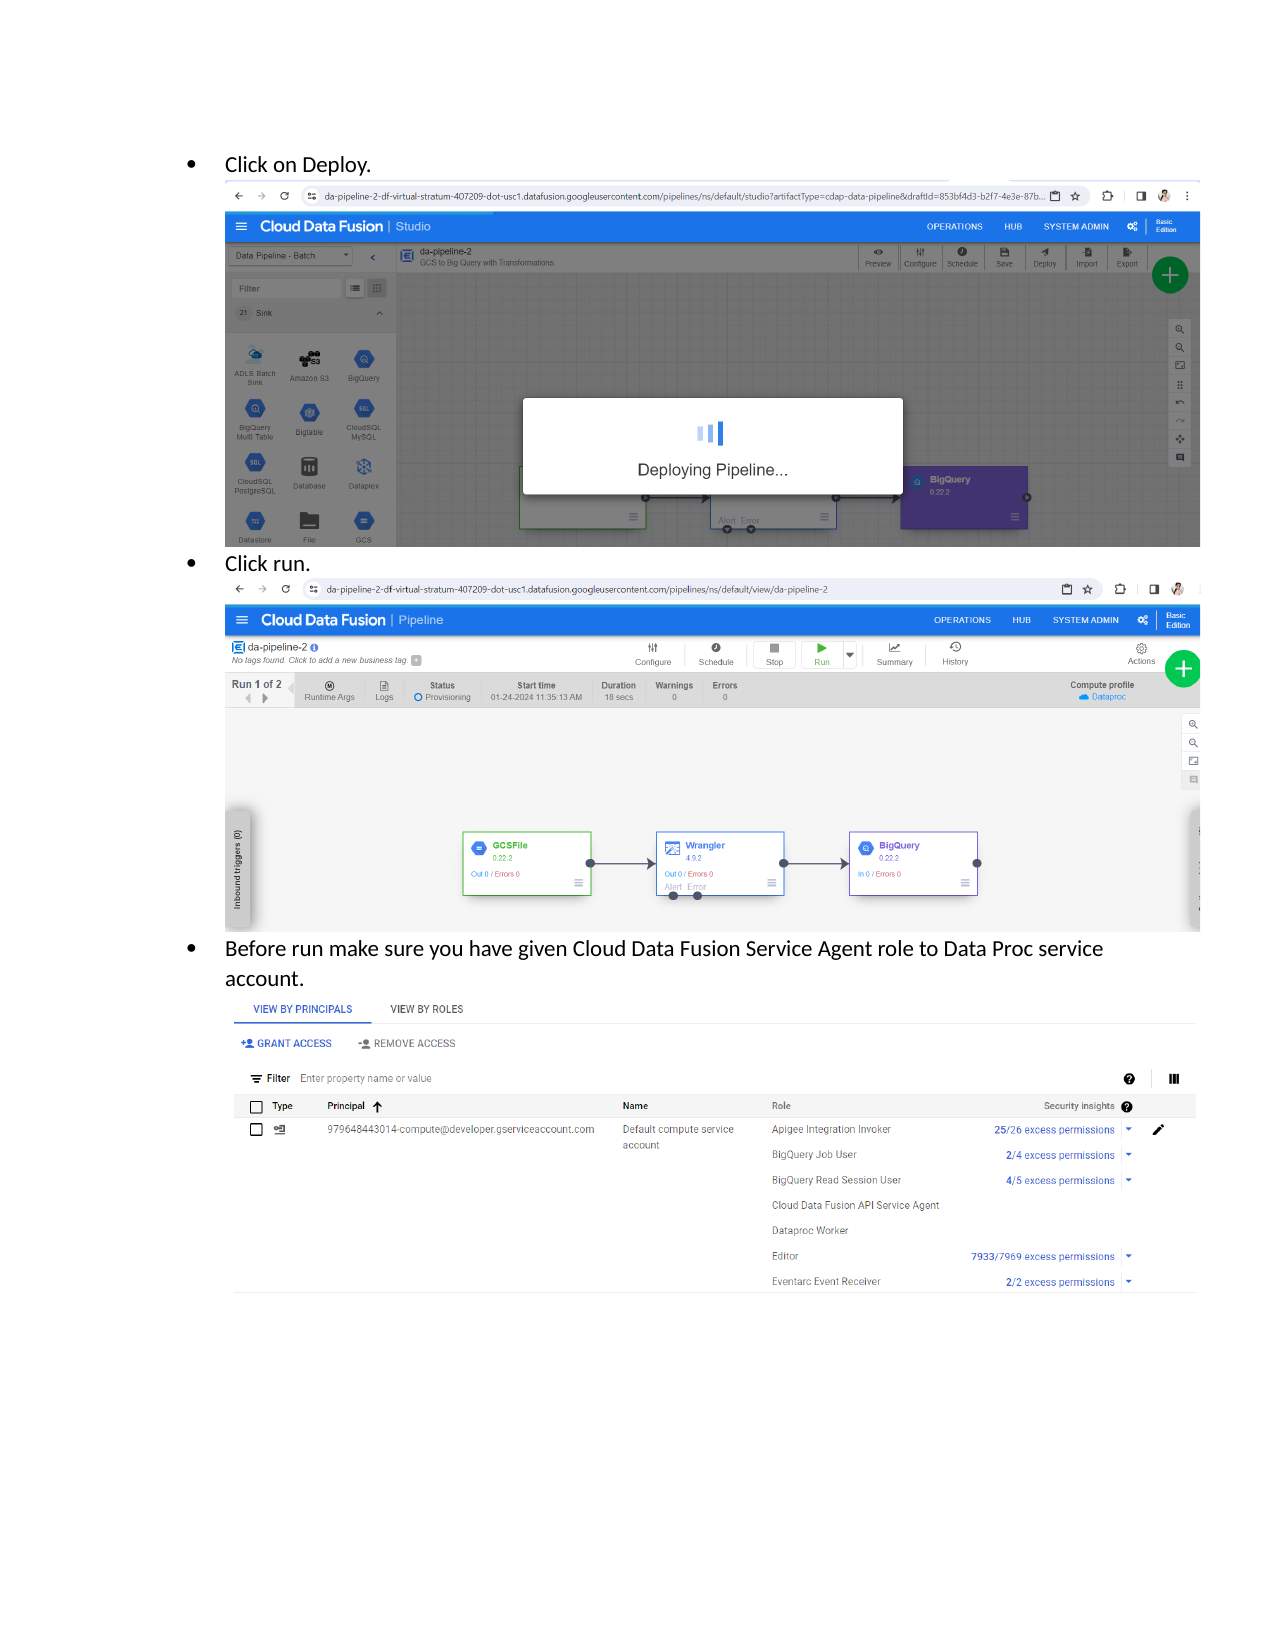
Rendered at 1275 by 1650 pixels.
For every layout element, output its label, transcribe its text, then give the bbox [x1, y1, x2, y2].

picture [225, 180, 1200, 547]
picture [225, 578, 1200, 932]
picture [225, 994, 1200, 1293]
